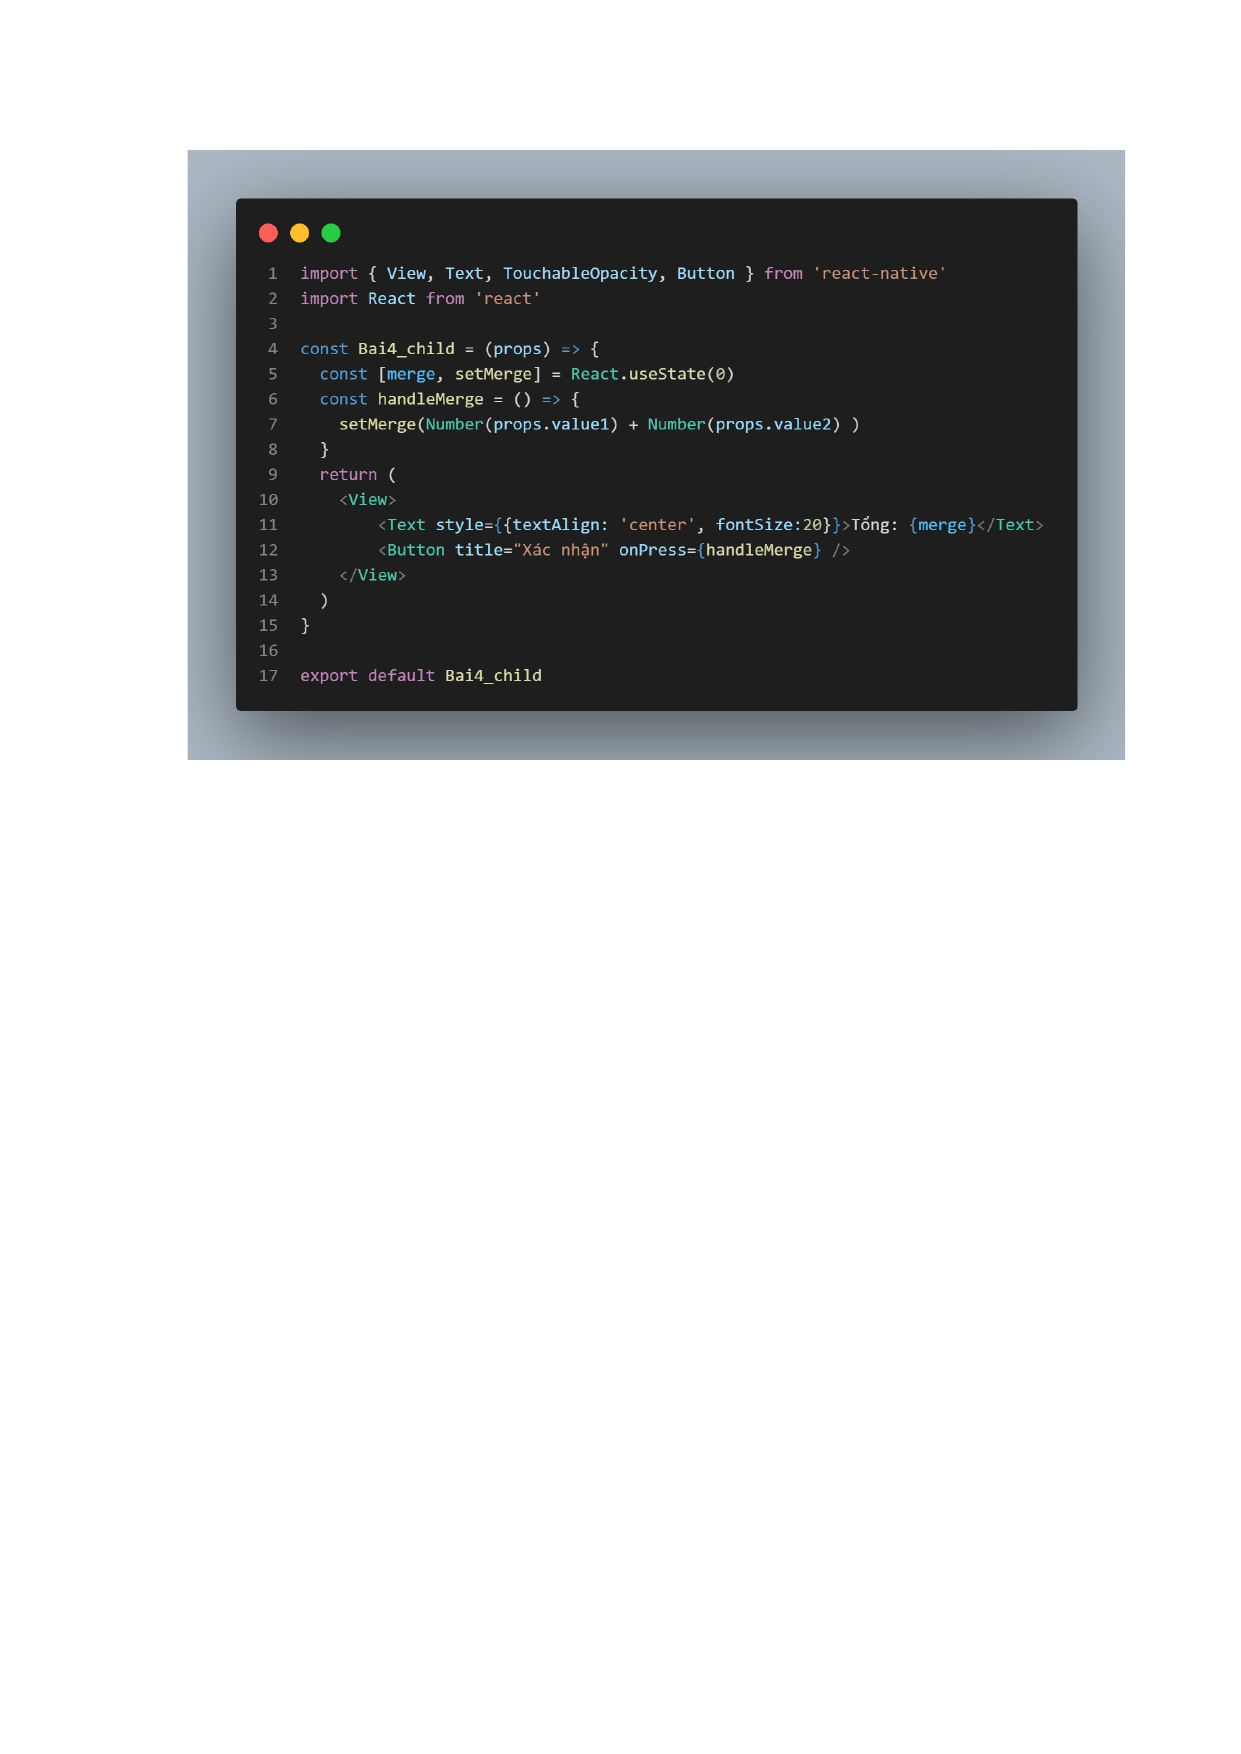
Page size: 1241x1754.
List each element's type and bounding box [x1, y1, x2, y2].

picture [187, 150, 1126, 760]
